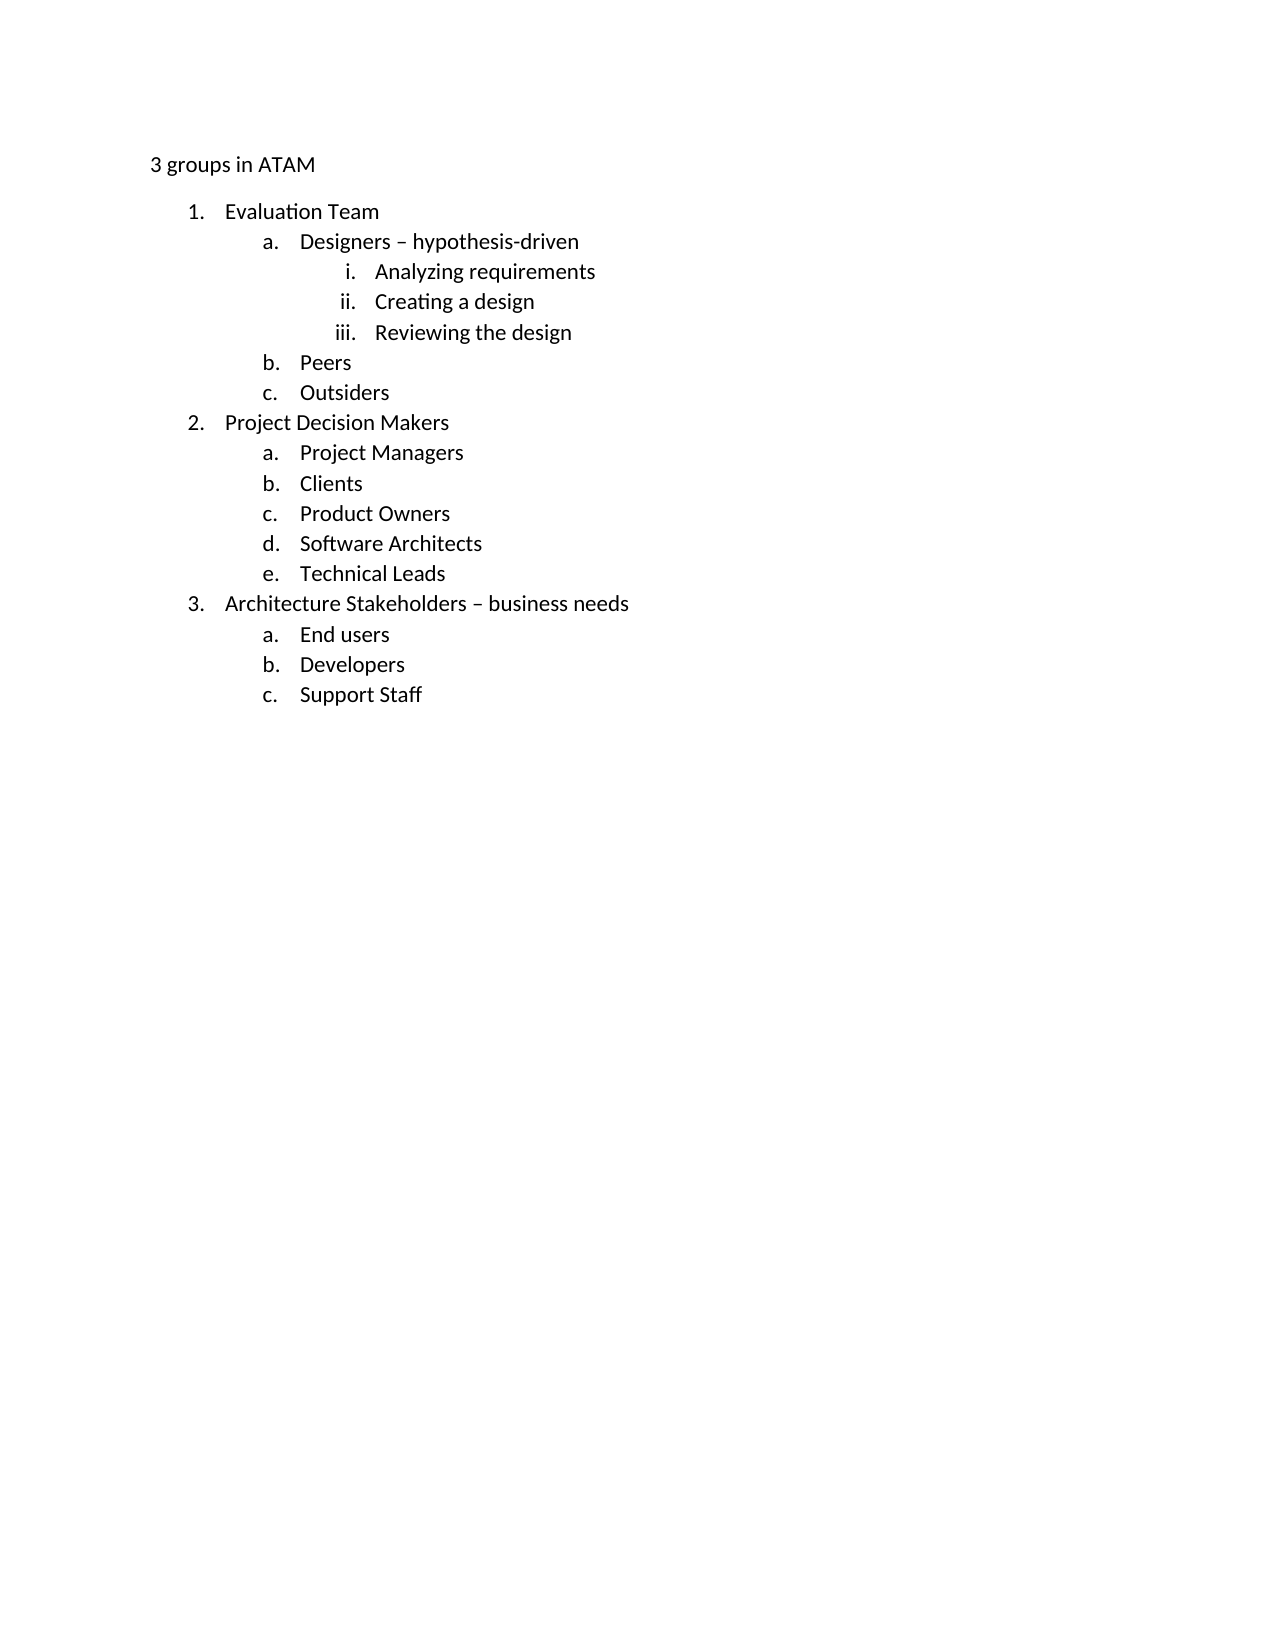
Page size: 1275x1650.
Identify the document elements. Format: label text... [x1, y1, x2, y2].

list Designers – hypothesis-driven [262, 227, 1125, 255]
list Project Managers [262, 438, 1125, 467]
list Reviewing the design [356, 318, 1125, 346]
list Evaluation Team [187, 197, 1125, 225]
list Technical Leads [262, 559, 1125, 587]
list Support Staff [262, 680, 1125, 708]
list Peers [262, 348, 1125, 376]
list Developers [262, 650, 1125, 678]
list Analyzing requirements [356, 257, 1125, 285]
list Creating a design [356, 287, 1125, 316]
list Outsiders [262, 378, 1125, 406]
list Software Architects [262, 529, 1125, 557]
list Architecture Stakeholders – business needs [187, 589, 1125, 618]
list End users [262, 620, 1125, 648]
list Product Owners [262, 499, 1125, 527]
list Project Decision Makers [187, 408, 1125, 436]
text 3 groups in ATAM [150, 150, 1125, 178]
list Clients [262, 469, 1125, 497]
